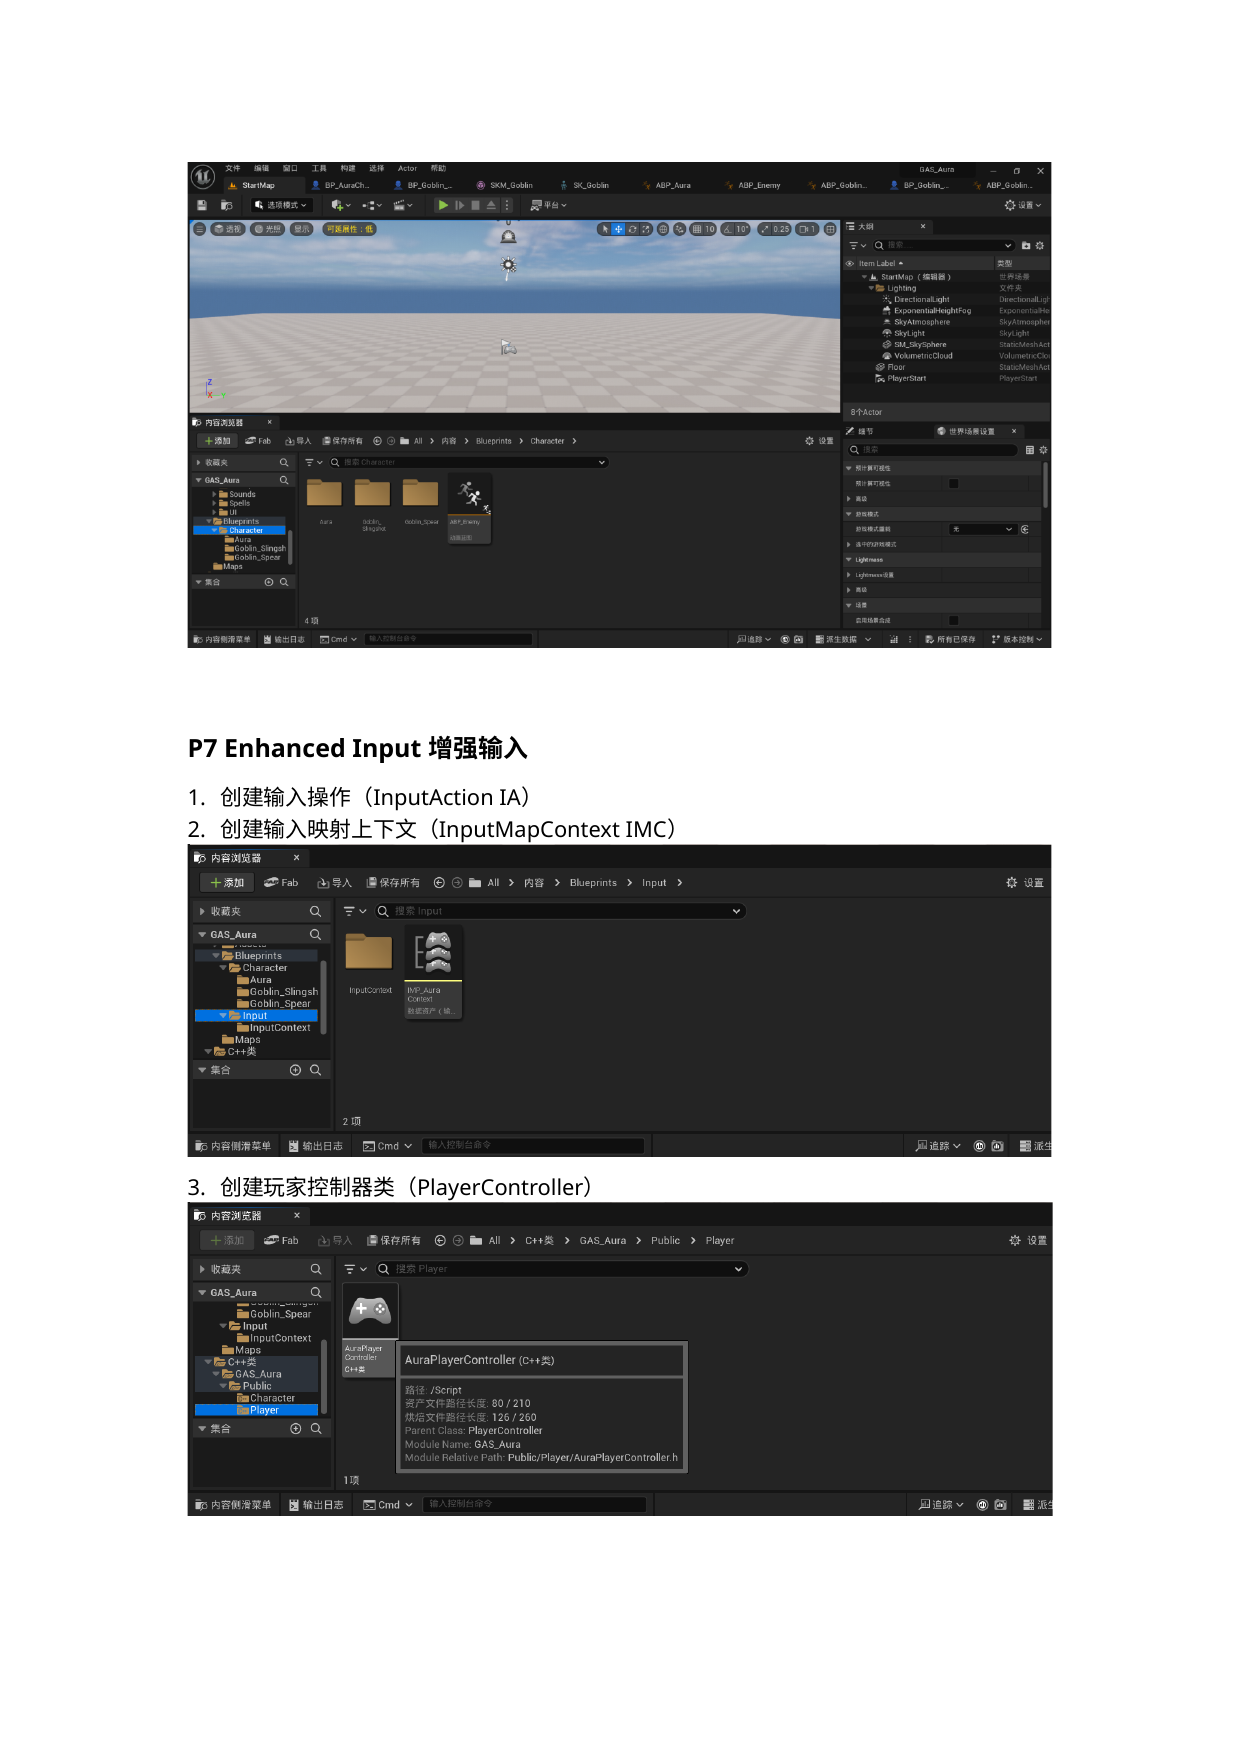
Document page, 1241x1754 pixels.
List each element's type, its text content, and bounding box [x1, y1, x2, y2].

list 创建输入操作（InputAction IA） [187, 779, 1053, 812]
text P7 Enhanced Input 增强输入 [187, 714, 1053, 779]
picture [187, 844, 1052, 1157]
picture [187, 162, 1052, 648]
list 创建输入映射上下文（InputMapContext IMC） [187, 812, 1053, 844]
list 创建玩家控制器类（PlayerController） [187, 1169, 1053, 1202]
picture [187, 1202, 1053, 1516]
